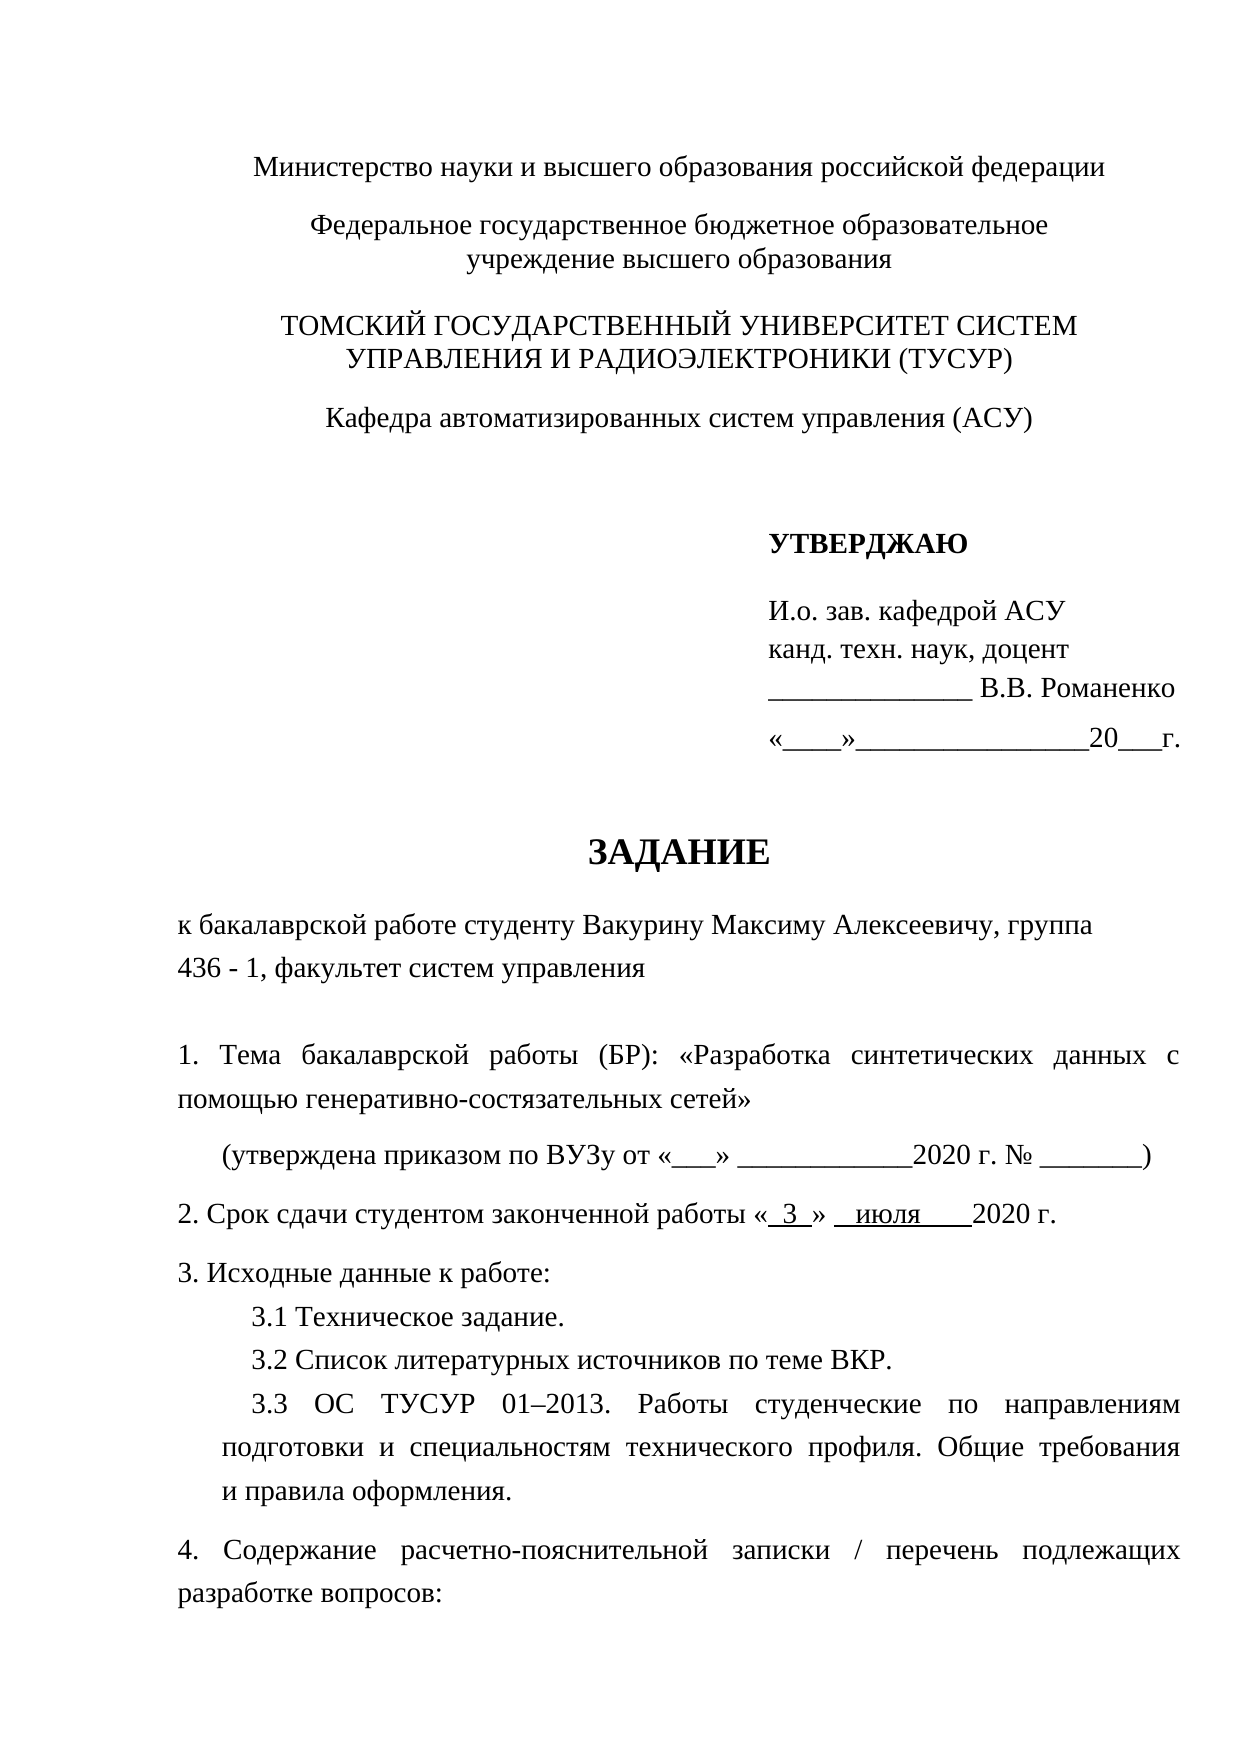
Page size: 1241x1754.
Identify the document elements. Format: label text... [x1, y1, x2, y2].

text 436 - 1, факультет систем управления [177, 950, 1181, 984]
text И.о. зав. кафедрой АСУ [768, 593, 1181, 626]
text ______________ В.В. Романенко [768, 670, 1181, 703]
text Федеральное государственное бюджетное образовательное [177, 207, 1181, 241]
text 3.1 Техническое задание. [222, 1299, 1181, 1332]
text 2. Срок сдачи студентом законченной работы « 3 » июля 2020 г. [177, 1196, 1181, 1230]
text 3. Исходные данные к работе: [177, 1255, 1181, 1289]
text 3.3 ОС ТУСУР 01–2013. Работы студенческие по направлениям подготовки и специальностям технического профиля. Общие требования и правила оформления. [222, 1386, 1181, 1506]
text (утверждена приказом по ВУЗу от «___» ____________2020 г. № _______) [222, 1137, 1181, 1171]
text «____»________________20___г. [768, 720, 1181, 754]
text канд. техн. наук, доцент [768, 631, 1181, 665]
text к бакалаврской работе студенту Вакурину Максиму Алексеевичу, группа [177, 907, 1181, 940]
text Министерство науки и высшего образования российской федерации [177, 149, 1181, 182]
text ТОМСКИЙ ГОСУДАРСТВЕННЫЙ УНИВЕРСИТЕТ СИСТЕМ [177, 308, 1181, 342]
text Кафедра автоматизированных систем управления (АСУ) [177, 400, 1181, 434]
text 4. Содержание расчетно-пояснительной записки / перечень подлежащих разработке вопросов: [177, 1532, 1181, 1609]
text учреждение высшего образования [177, 241, 1181, 274]
text ЗАДАНИЕ [177, 830, 1181, 873]
text УТВЕРДЖАЮ [768, 526, 1181, 559]
text 3.2 Список литературных источников по теме ВКР. [222, 1342, 1181, 1376]
text 1. Тема бакалаврской работы (БР): «Разработка синтетических данных с помощью генеративно-состязательных сетей» [177, 1037, 1181, 1114]
text УПРАВЛЕНИЯ И РАДИОЭЛЕКТРОНИКИ (ТУСУР) [177, 342, 1181, 375]
